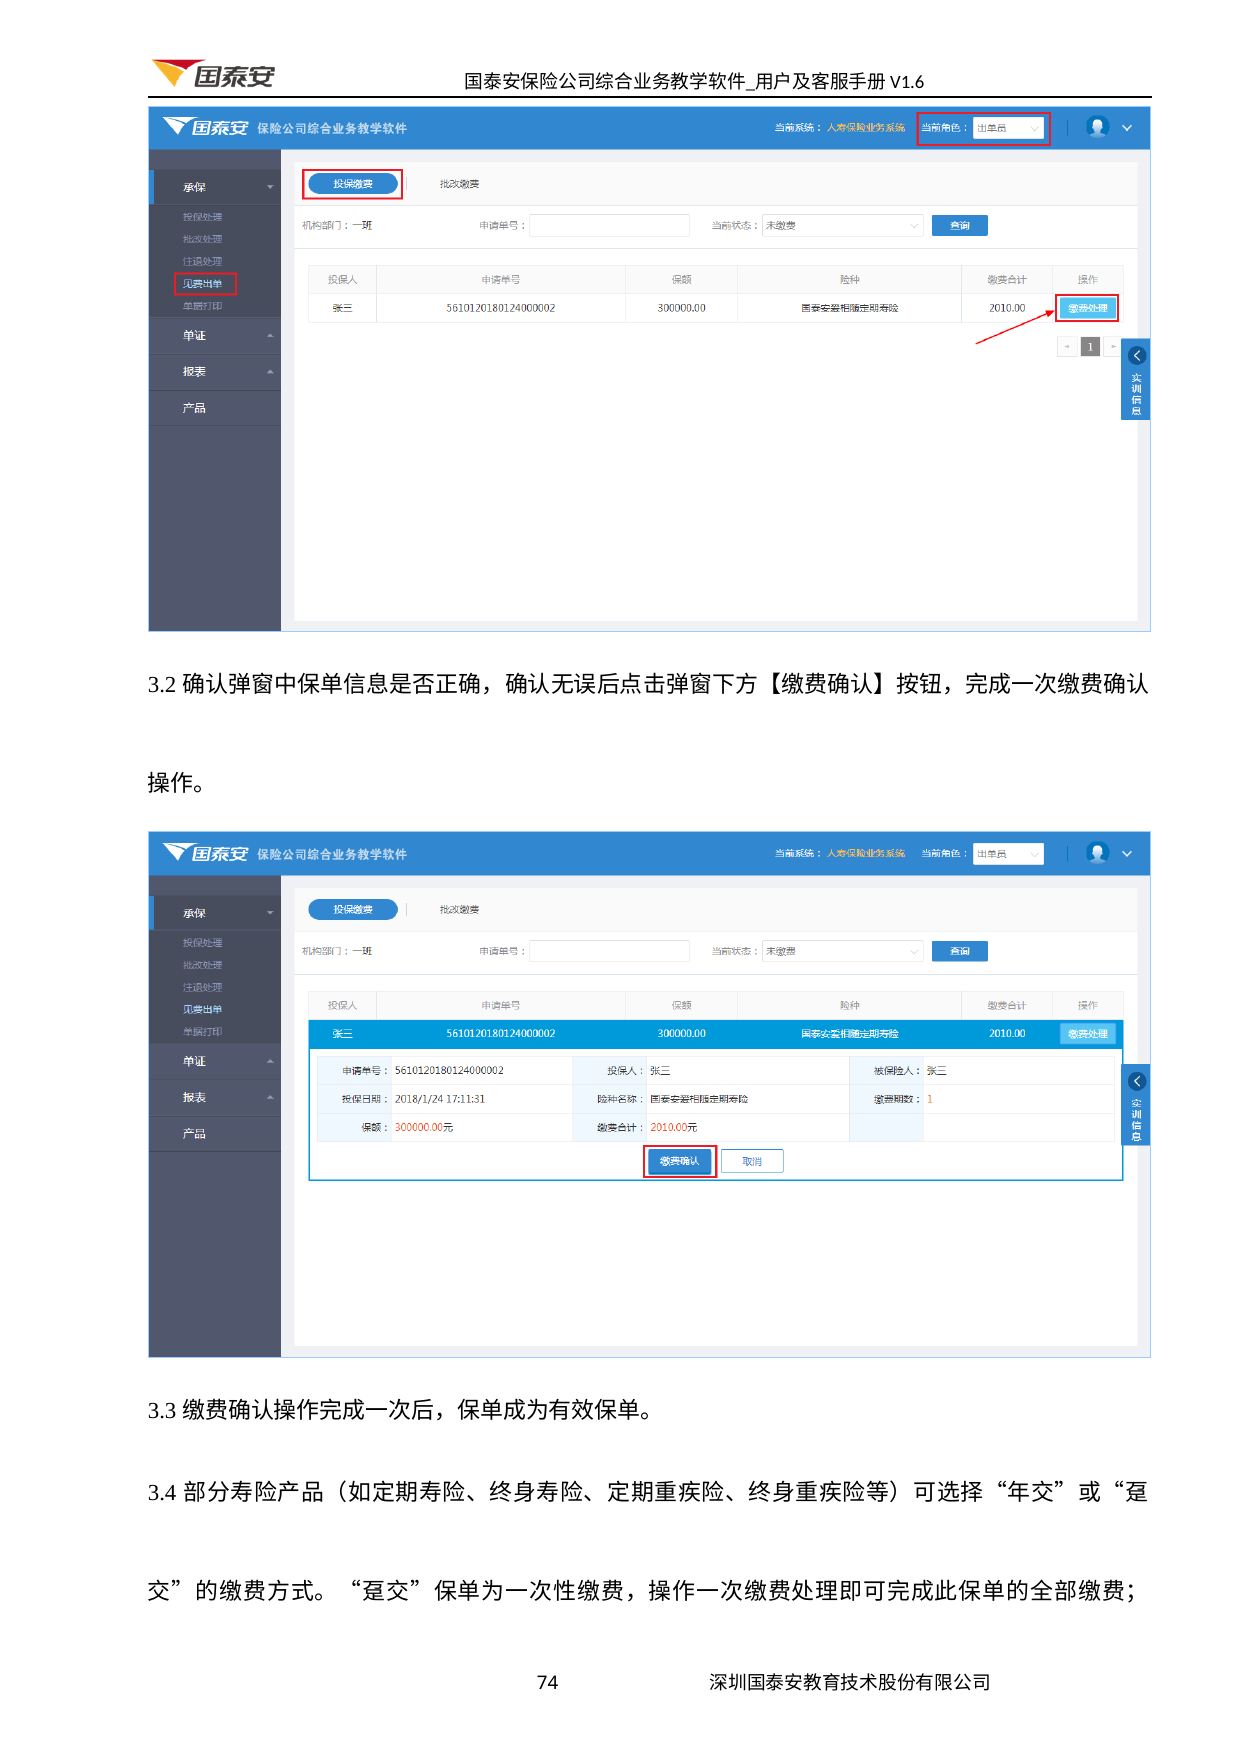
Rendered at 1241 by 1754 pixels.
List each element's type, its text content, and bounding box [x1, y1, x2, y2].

text 3.3 缴费确认操作完成一次后，保单成为有效保单。 [148, 1375, 1152, 1441]
picture [149, 832, 1150, 1357]
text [148, 1458, 1152, 1623]
picture [147, 59, 278, 89]
text 3.2 确认弹窗中保单信息是否正确，确认无误后点击弹窗下方【缴费确认】按钮，完成一次缴费确认操作。 [148, 649, 1152, 814]
picture [149, 107, 1150, 631]
